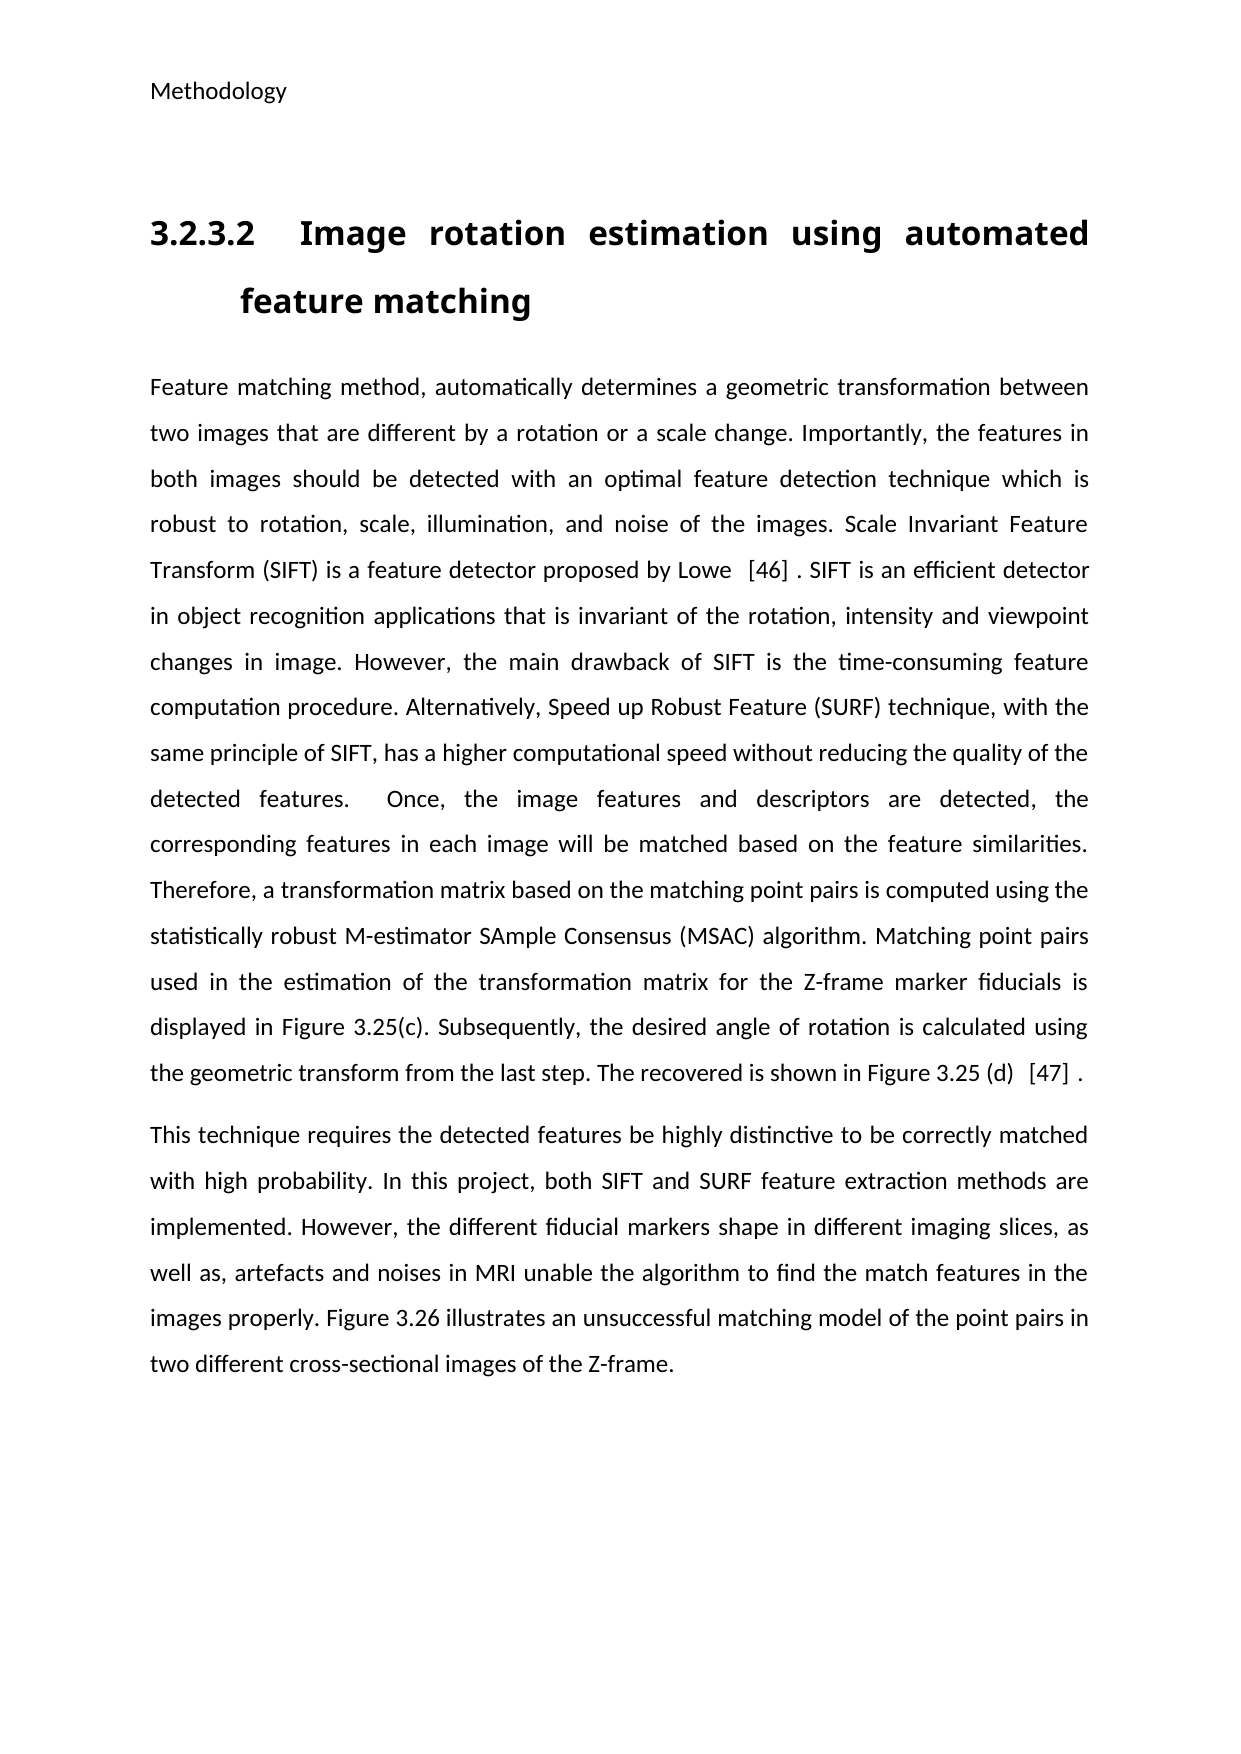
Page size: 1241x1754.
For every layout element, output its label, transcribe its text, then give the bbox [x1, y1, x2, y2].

text Feature matching method, automatically determines a geometric transformation between two images that are different by a rotation or a scale change. Importantly, the features in both images should be detected with an optimal feature detection technique which is robust to rotation, scale, illumination, and noise of the images. Scale Invariant Feature Transform (SIFT) is a feature detector proposed by Lowe . SIFT is an efficient detector in object recognition applications that is invariant of the rotation, intensity and viewpoint changes in image. However, the main drawback of SIFT is the time-consuming feature computation procedure. Alternatively, Speed up Robust Feature (SURF) technique, with the same principle of SIFT, has a higher computational speed without reducing the quality of the detected features. Once, the image features and descriptors are detected, the corresponding features in each image will be matched based on the feature similarities. Therefore, a transformation matrix based on the matching point pairs is computed using the statistically robust M-estimator SAmple Consensus (MSAC) algorithm. Matching point pairs used in the estimation of the transformation matrix for the Z-frame marker fiducials is displayed in Figure 3.25(c). Subsequently, the desired angle of rotation is calculated using the geometric transform from the last step. The recovered is shown in Figure 3.25 (d) . [150, 371, 1090, 1088]
text This technique requires the detected features be highly distinctive to be correctly matched with high probability. In this project, both SIFT and SURF feature extraction methods are implemented. However, the different fiducial markers shape in different imaging slices, as well as, artefacts and noises in MRI unable the algorithm to find the match features in the images properly. Figure 3.26 illustrates an unsuccessful matching model of the point pairs in two different cross-sectional images of the Z-frame. [150, 1119, 1090, 1379]
subtitle Image rotation estimation using automated feature matching [150, 210, 1090, 323]
